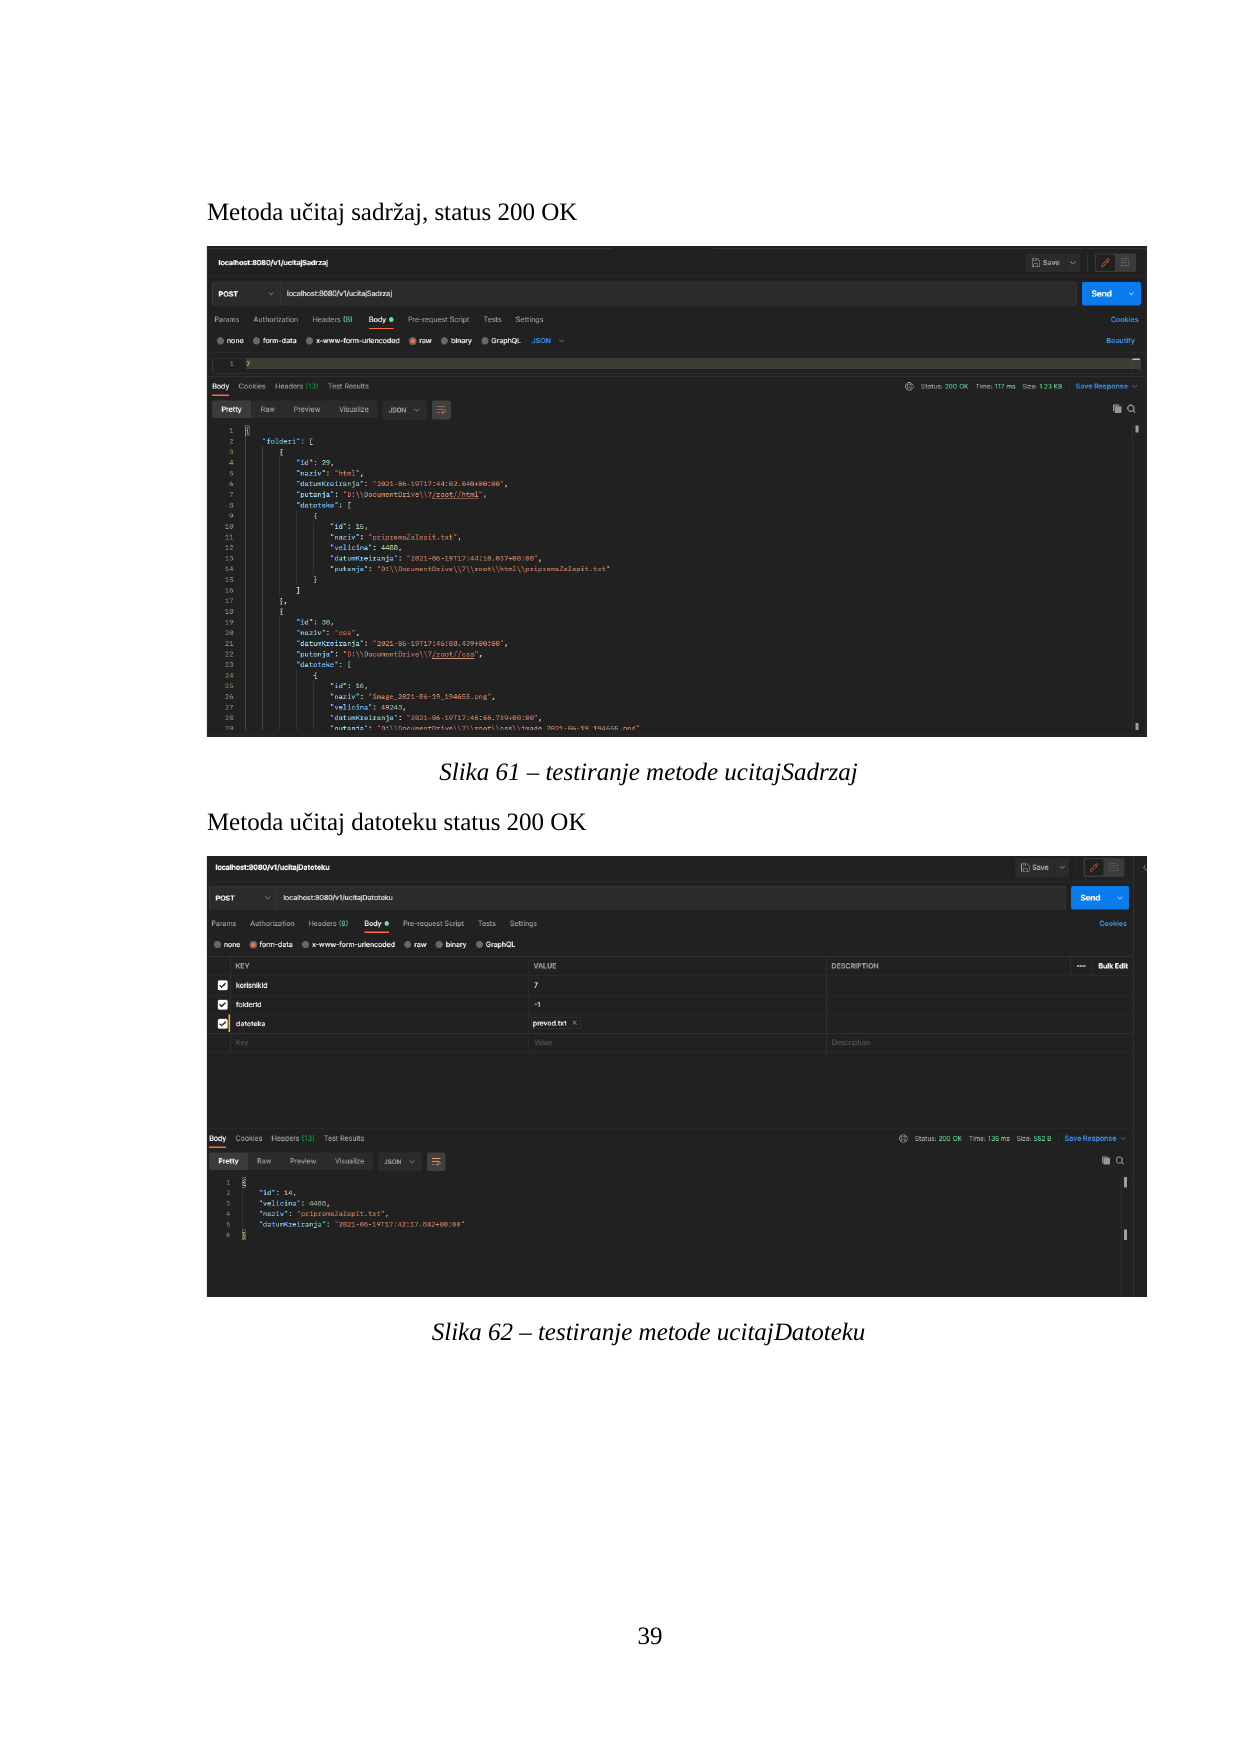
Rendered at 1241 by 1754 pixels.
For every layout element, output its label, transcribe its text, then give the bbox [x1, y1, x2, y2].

picture [206, 856, 1147, 1297]
picture [206, 246, 1147, 737]
text Metoda učitaj sadržaj, status 200 OK [207, 197, 1092, 226]
text Slika 62 – testiranje metode ucitajDatoteku [207, 1317, 1092, 1346]
text Slika 61 – testiranje metode ucitajSadrzaj [207, 757, 1092, 786]
text Metoda učitaj datoteku status 200 OK [207, 807, 1092, 835]
